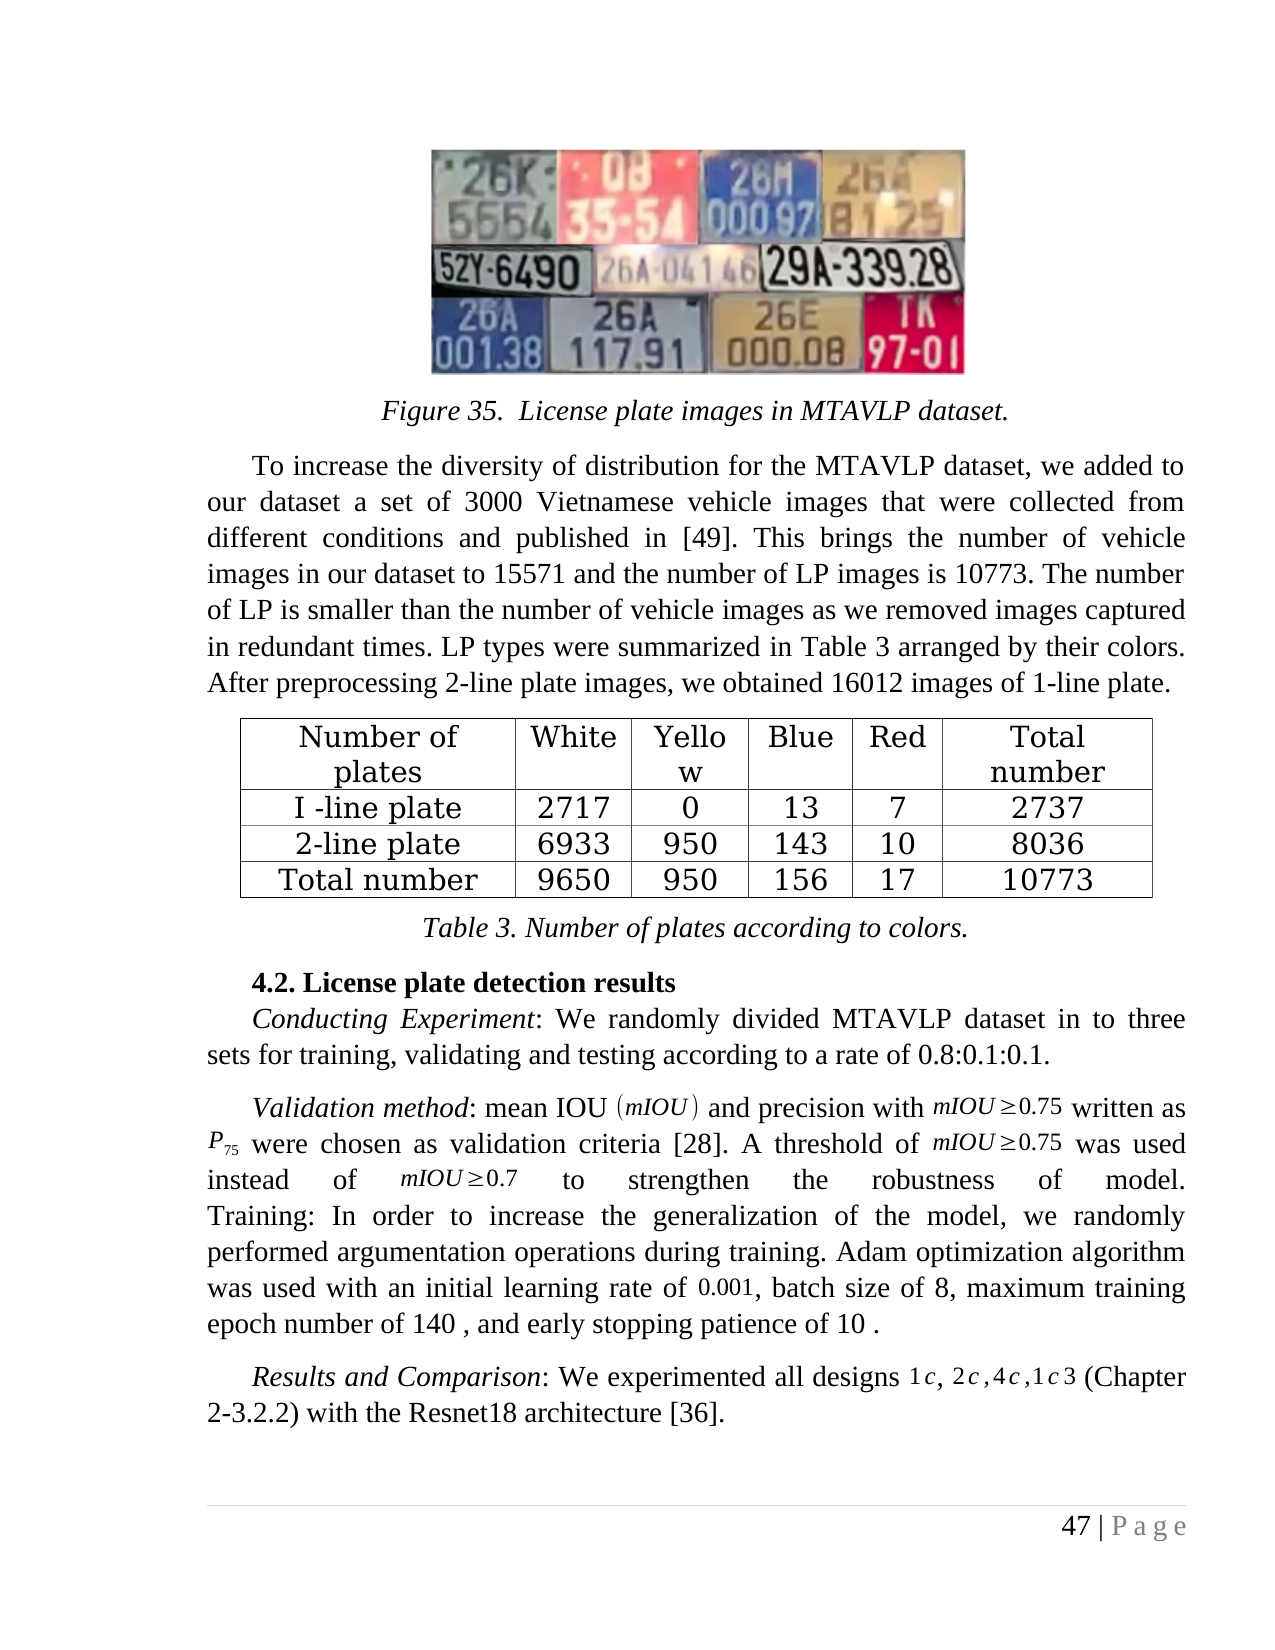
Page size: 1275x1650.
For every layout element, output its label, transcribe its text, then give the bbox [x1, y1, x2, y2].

table_header Red [853, 719, 942, 789]
text To increase the diversity of distribution for the MTAVLP dataset, we added to our dataset a set of 3000 Vietnamese vehicle images that were collected from different conditions and published in . This brings the number of vehicle images in our dataset to 15571 and the number of LP images is 10773. The number of LP is smaller than the number of vehicle images as we removed images captured in redundant times. LP types were summarized in Table 3 arranged by their colors. After preprocessing 2-line plate images, we obtained 16012 images of 1-line plate. [207, 448, 1186, 698]
table_cell 2717 [516, 790, 631, 825]
table_header Number of plates [241, 719, 515, 789]
text Results and Comparison: We experimented all designs , (Chapter 2-3.2.2) with the Resnet18 architecture . [207, 1359, 1186, 1429]
table_header White [516, 719, 631, 789]
table_cell 2737 [943, 790, 1152, 825]
table_cell 950 [632, 826, 748, 861]
table_cell 950 [632, 862, 748, 897]
table_cell 9650 [516, 862, 631, 897]
text Conducting Experiment: We randomly divided MTAVLP dataset in to three sets for training, validating and testing according to a rate of 0.8:0.1:0.1. [207, 1001, 1186, 1071]
table_cell 143 [749, 826, 852, 861]
table_cell 17 [853, 862, 942, 897]
table_cell 13 [749, 790, 852, 825]
table_cell Total number [241, 862, 515, 897]
table_cell 8036 [943, 826, 1152, 861]
table_header Yellow [632, 719, 748, 789]
table_cell 10773 [943, 862, 1152, 897]
text Validation method: mean IOU and precision with written as were chosen as validation criteria [28]. A threshold of was used instead of to strengthen the robustness of model. Training: In order to increase the generalization of the model, we randomly performed argumentation operations during training. Adam optimization algorithm was used with an initial learning rate of , batch size of 8, maximum training epoch number of 140 , and early stopping patience of 10 . [207, 1090, 1186, 1340]
table_header Total number [943, 719, 1152, 789]
text License plate detection results [252, 965, 1186, 998]
table_cell 7 [853, 790, 942, 825]
table_cell 10 [853, 826, 942, 861]
table_cell 6933 [516, 826, 631, 861]
picture [427, 147, 967, 375]
table_header Blue [749, 719, 852, 789]
table_cell 0 [632, 790, 748, 825]
table_cell I -line plate [241, 790, 515, 825]
table_cell 156 [749, 862, 852, 897]
table_cell 2-line plate [241, 826, 515, 861]
